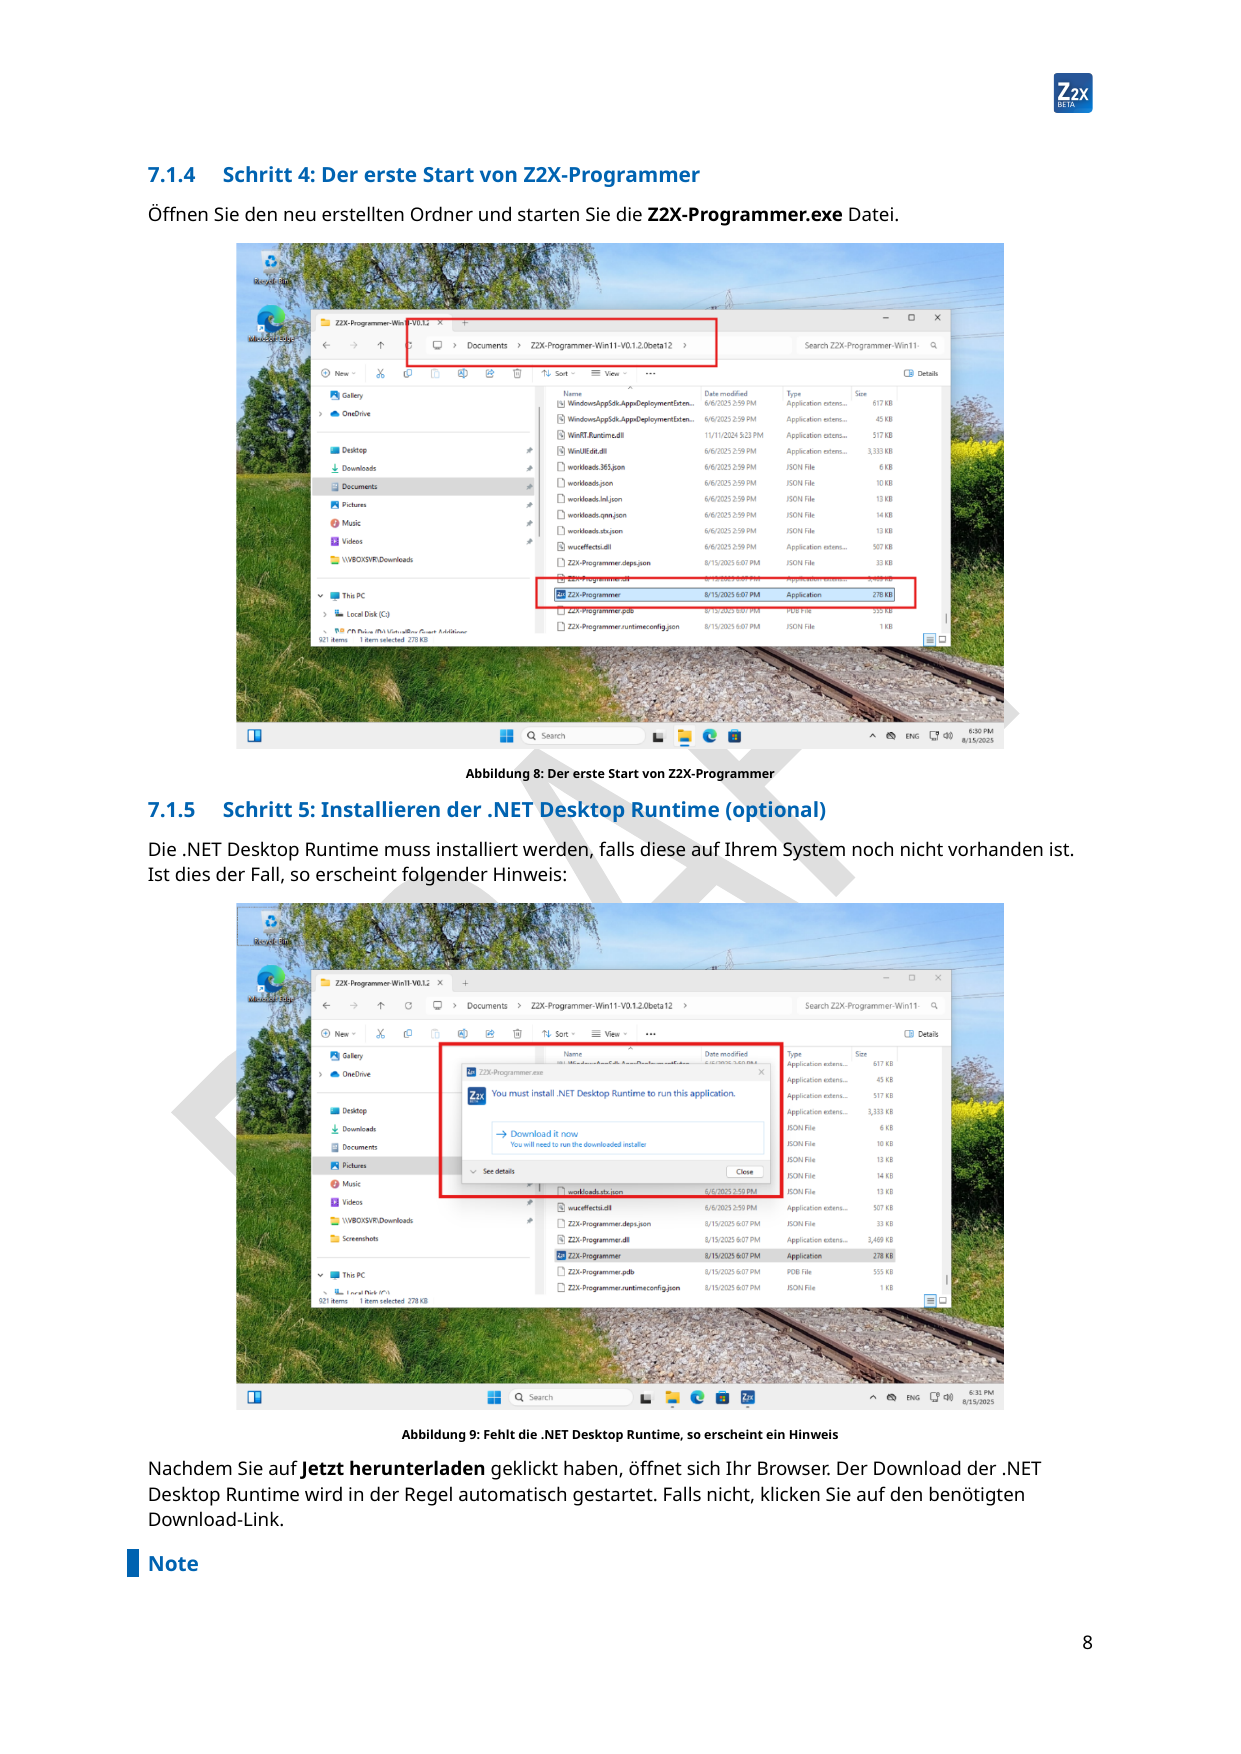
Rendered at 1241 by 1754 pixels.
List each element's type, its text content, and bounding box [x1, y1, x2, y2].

text Note [139, 1549, 1093, 1577]
text Nachdem Sie auf Jetzt herunterladen geklickt haben, öffnet sich Ihr Browser. Der Download der .NET Desktop Runtime wird in der Regel automatisch gestartet. Falls nicht, klicken Sie auf den benötigten Download-Link. [148, 1456, 1093, 1532]
text Die .NET Desktop Runtime muss installiert werden, falls diese auf Ihrem System noch nicht vorhanden ist. Ist dies der Fall, so erscheint folgender Hinweis: [148, 836, 1093, 887]
subtitle Schritt 4: Der erste Start von Z2X-Programmer [148, 160, 1093, 188]
picture [236, 243, 1004, 749]
text Öffnen Sie den neu erstellten Ordner und starten Sie die Z2X-Programmer.exe Datei. [148, 201, 1093, 227]
picture [236, 903, 1004, 1410]
subtitle Schritt 5: Installieren der .NET Desktop Runtime (optional) [148, 795, 1093, 824]
picture [1053, 73, 1093, 113]
